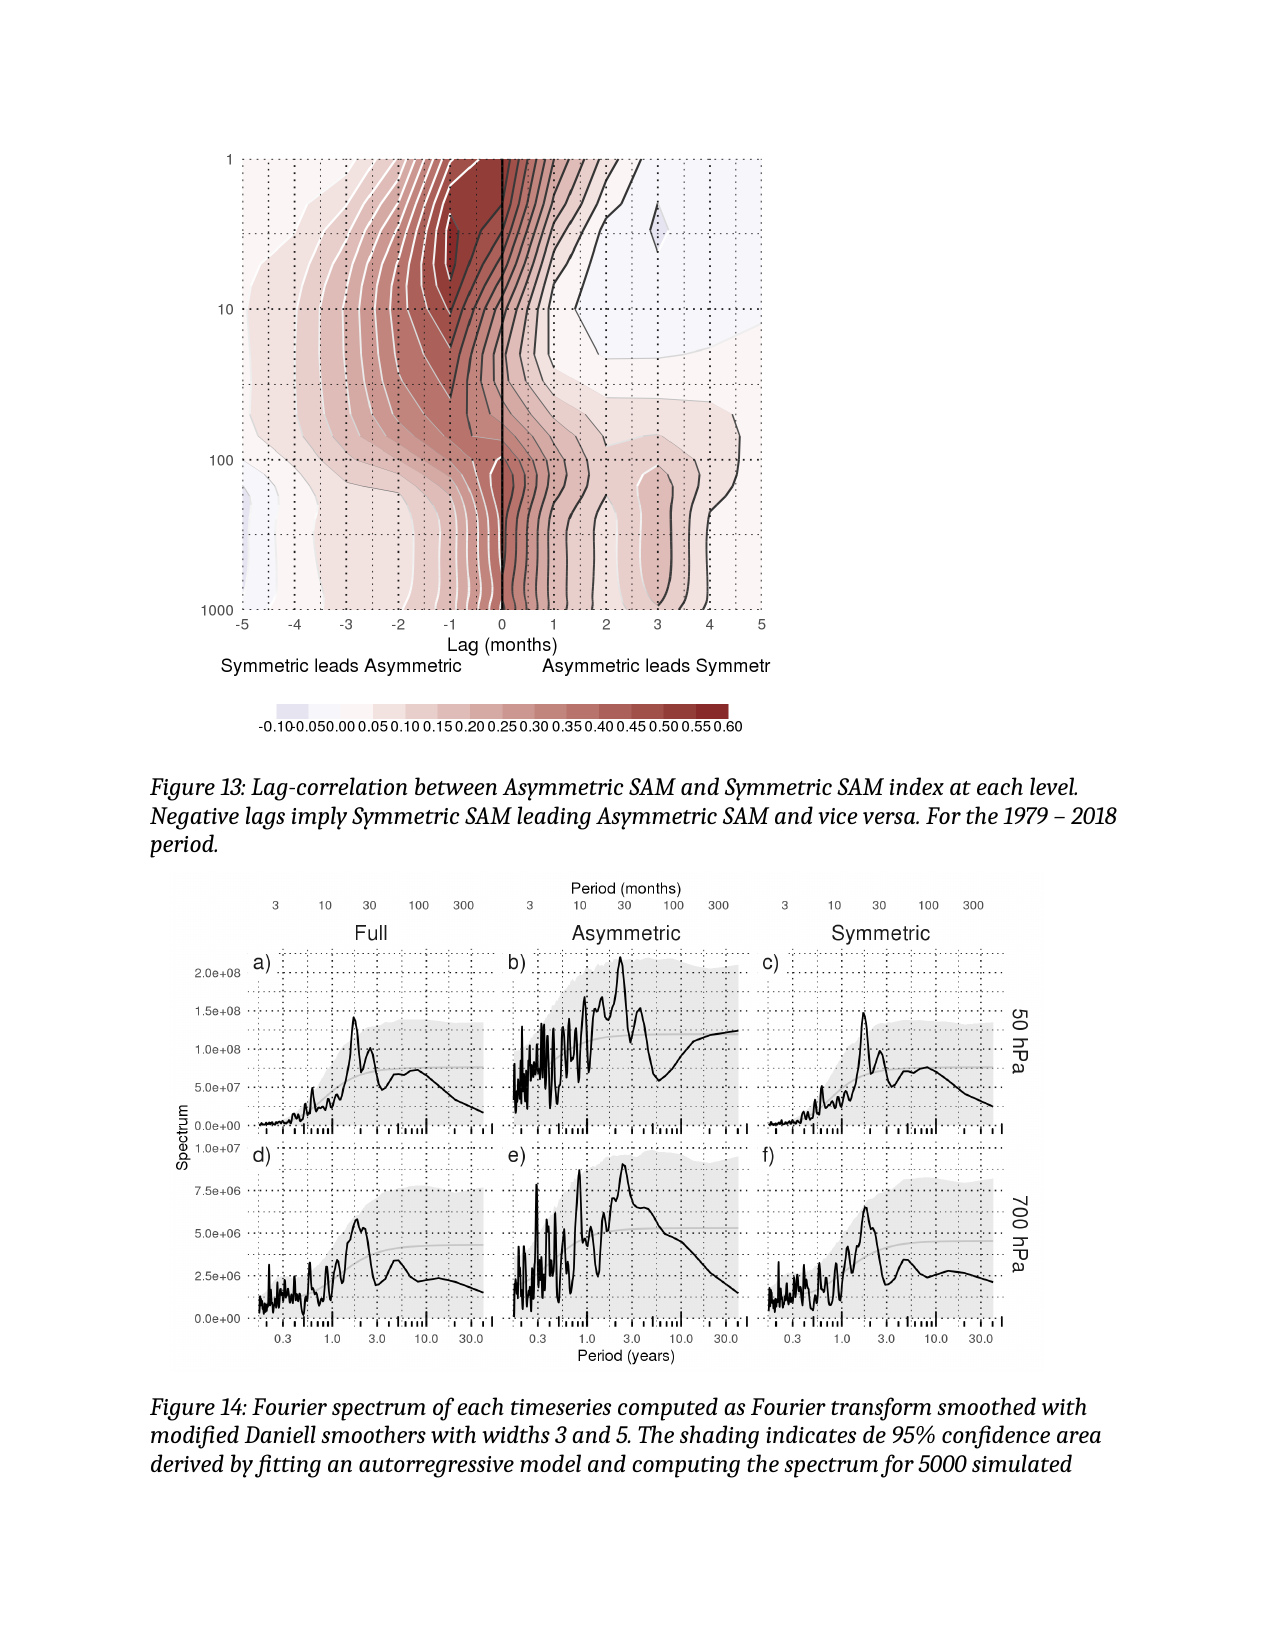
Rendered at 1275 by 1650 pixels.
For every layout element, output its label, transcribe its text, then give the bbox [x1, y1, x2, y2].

picture [168, 150, 771, 752]
text Figure 13: Lag-correlation between Asymmetric SAM and Symmetric SAM index at each level. Negative lags imply Symmetric SAM leading Asymmetric SAM and vice versa. For the 1979 – 2018 period. [150, 773, 1125, 859]
picture [168, 871, 1044, 1372]
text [150, 1392, 1125, 1479]
